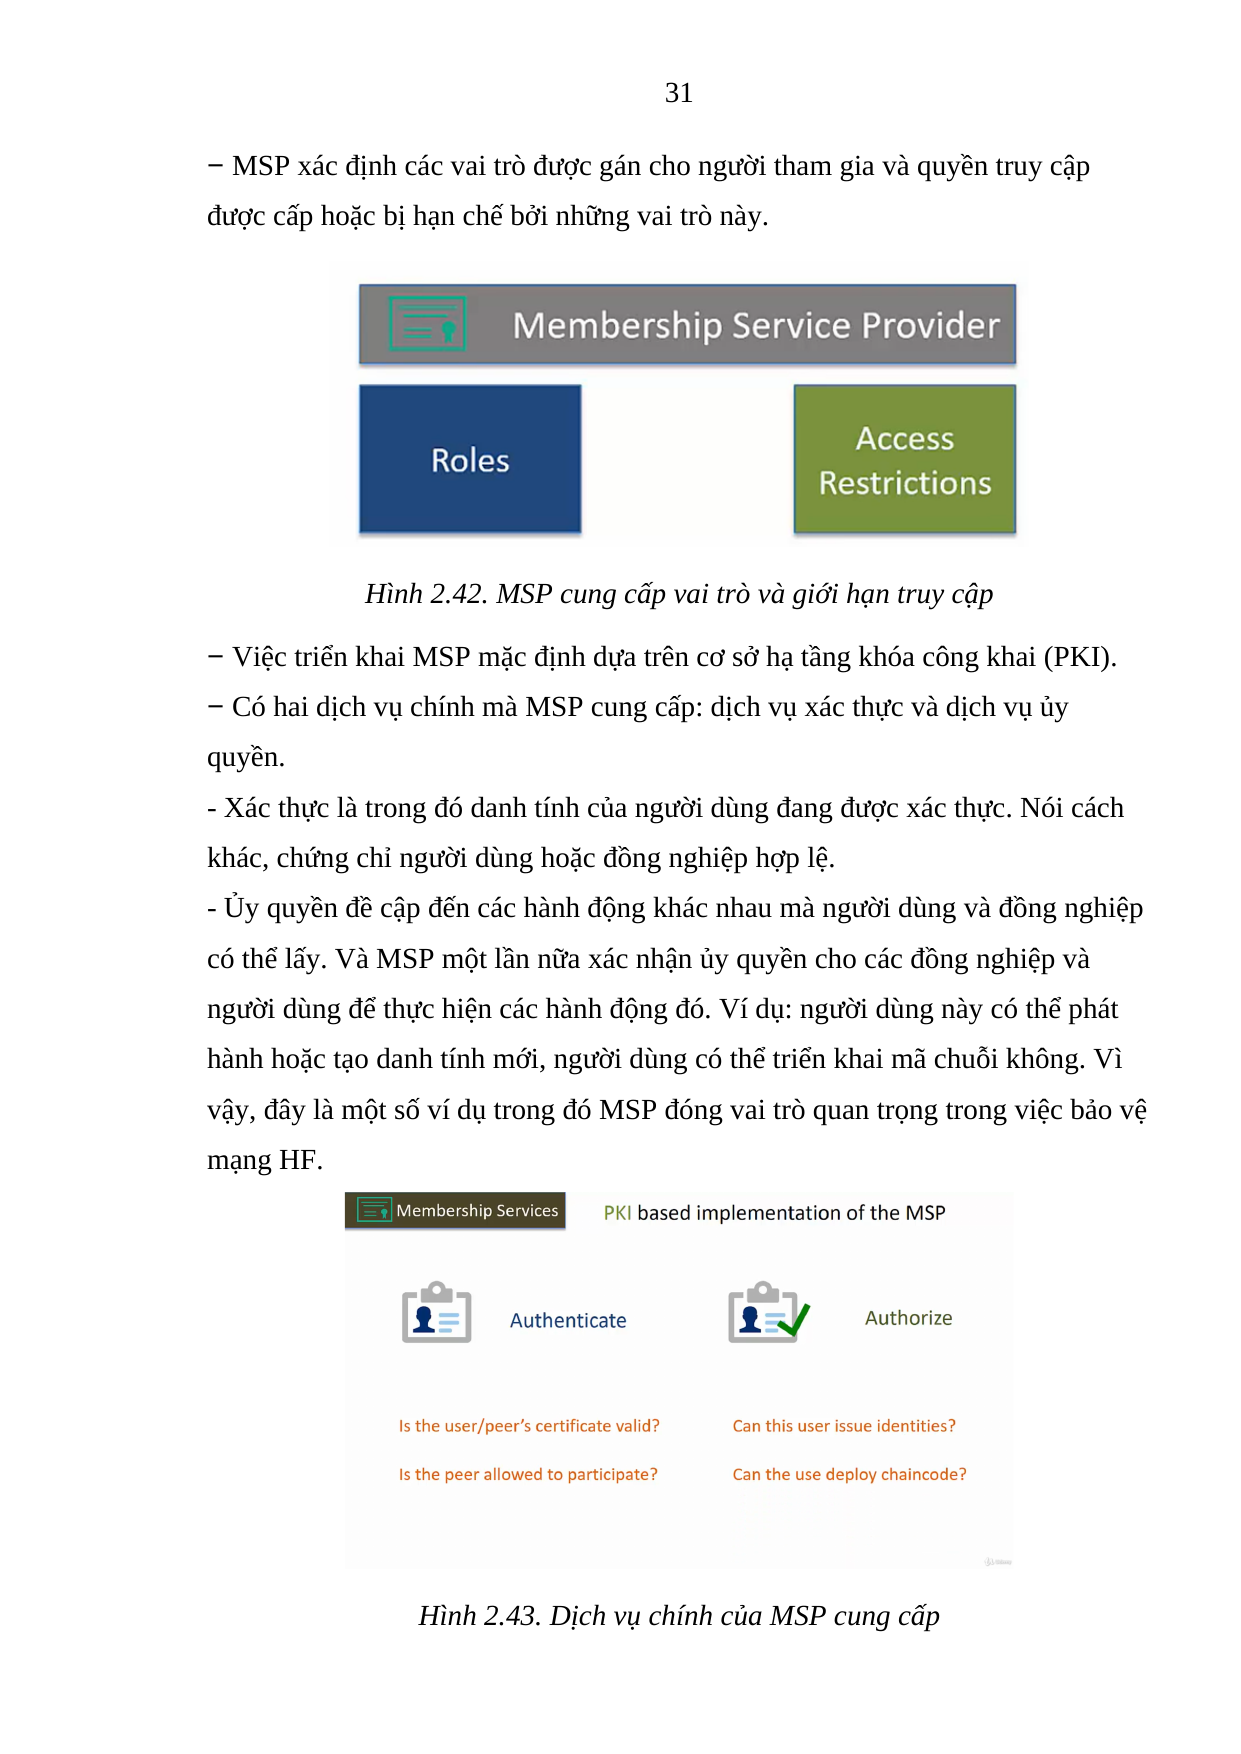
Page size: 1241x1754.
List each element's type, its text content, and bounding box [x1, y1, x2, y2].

list Ủy quyền đề cập đến các hành động khác nhau mà người dùng và đồng nghiệp có thể lấy. Và MSP một lần nữa xác nhận ủy quyền cho các đồng nghiệp và người dùng để thực hiện các hành động đó. Ví dụ: người dùng này có thể phát hành hoặc tạo danh tính mới, người dùng có thể triển khai mã chuỗi không. Vì vậy, đây là một số ví dụ trong đó MSP đóng vai trò quan trọng trong việc bảo vệ mạng HF. [207, 891, 1152, 1176]
text Hình 2.43. Dịch vụ chính của MSP cung cấp [207, 1598, 1152, 1631]
list MSP xác định các vai trò được gán cho người tham gia và quyền truy cập được cấp hoặc bị hạn chế bởi những vai trò này. [207, 148, 1152, 232]
text Hình 2.42. MSP cung cấp vai trò và giới hạn truy cập [207, 576, 1152, 609]
list Xác thực là trong đó danh tính của người dùng đang được xác thực. Nói cách khác, chứng chỉ người dùng hoặc đồng nghiệp hợp lệ. [207, 790, 1152, 874]
picture [344, 1192, 1014, 1569]
list Có hai dịch vụ chính mà MSP cung cấp: dịch vụ xác thực và dịch vụ ủy quyền. [207, 689, 1152, 773]
picture [329, 261, 1030, 547]
list Việc triển khai MSP mặc định dựa trên cơ sở hạ tầng khóa công khai (PKI). [207, 639, 1152, 672]
